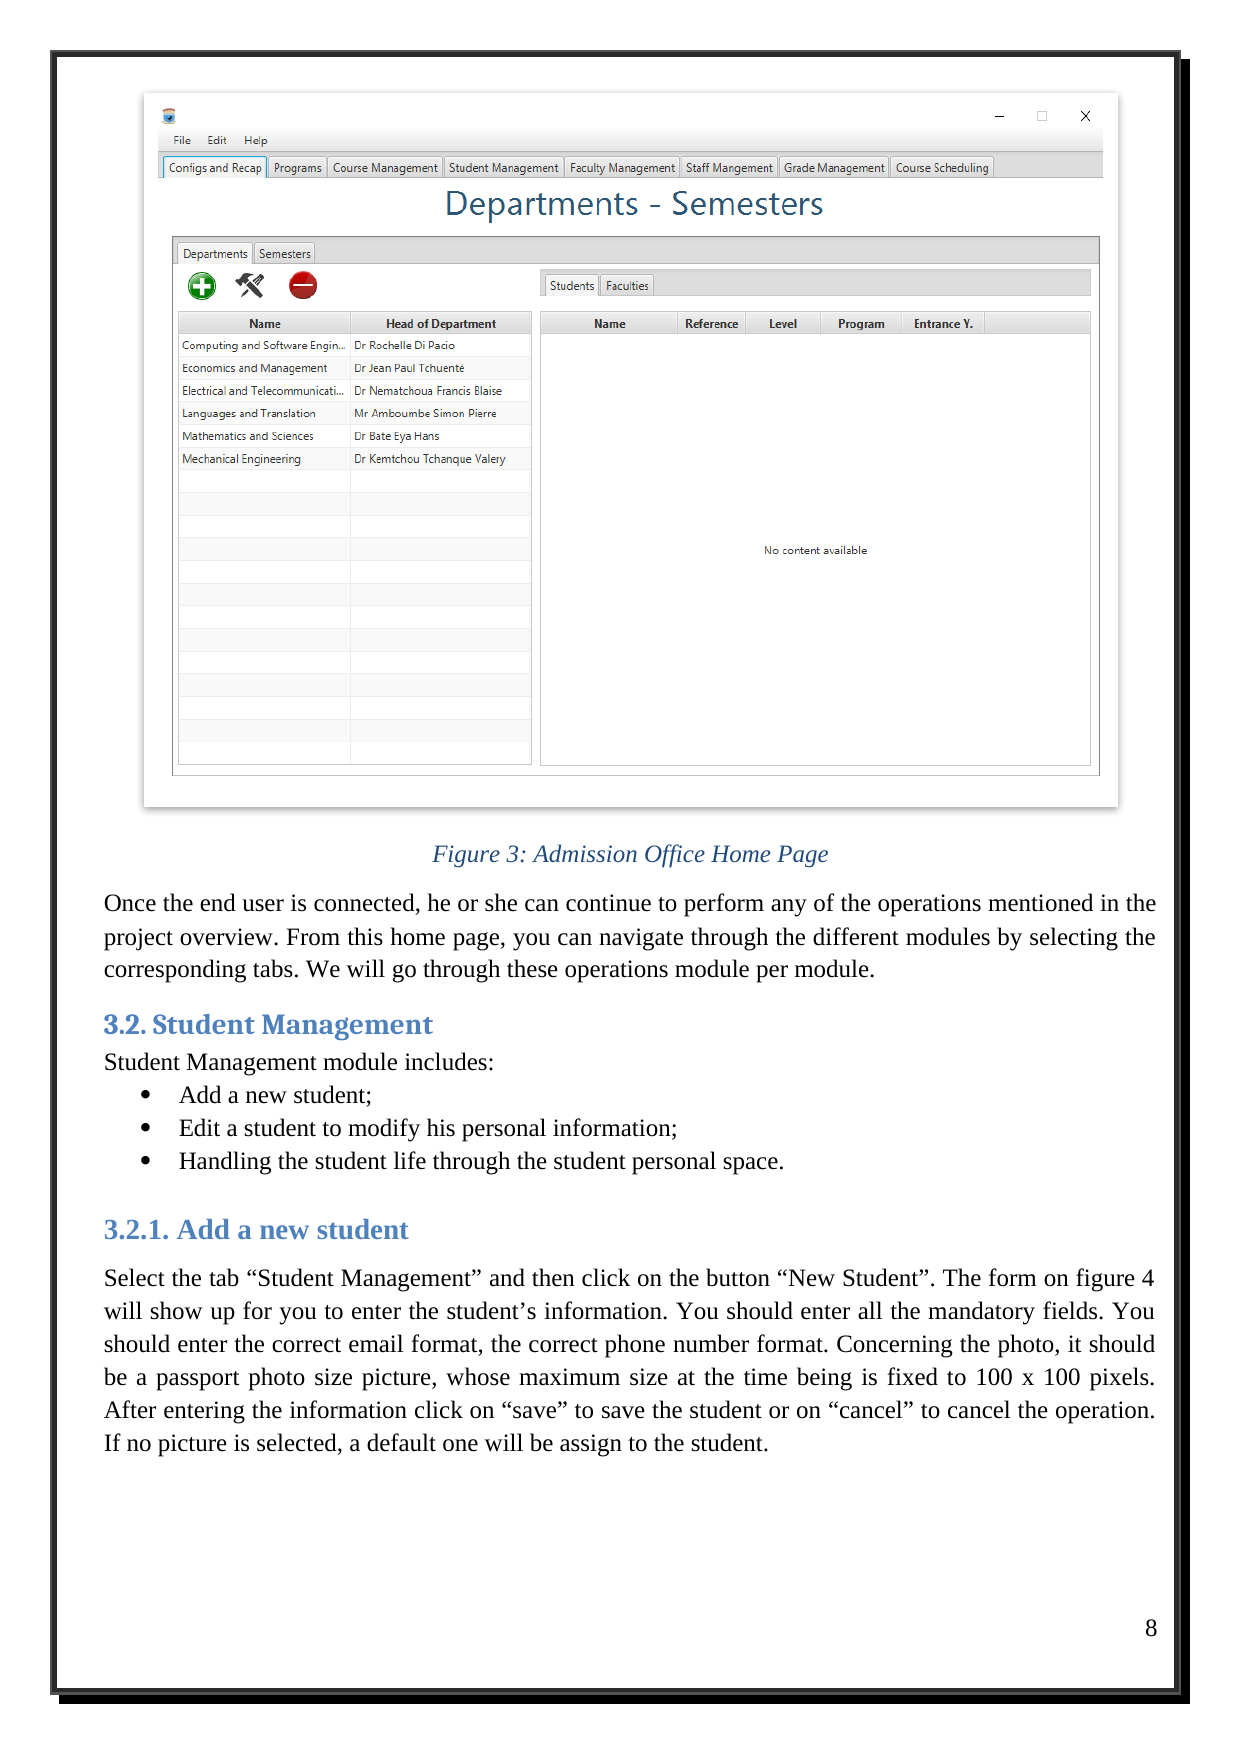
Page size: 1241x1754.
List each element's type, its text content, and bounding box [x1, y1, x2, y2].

text Figure 3: Admission Office Home Page [103, 839, 1157, 868]
text Once the end user is connected, he or she can continue to perform any of the operations mentioned in the project overview. From this home page, you can navigate through the different modules by selecting the corresponding tabs. We will go through these operations module per module. [103, 888, 1157, 983]
subtitle 3.2.1. Add a new student [103, 1212, 1157, 1246]
list Edit a student to modify his personal information; [141, 1113, 1157, 1142]
text Student Management module includes: [103, 1047, 1157, 1076]
list Handling the student life through the student personal space. [141, 1146, 1157, 1175]
list Add a new student; [141, 1080, 1157, 1109]
text Select the tab “Student Management” and then click on the button “New Student”. The form on figure 4 will show up for you to enter the student’s information. You should enter all the mandatory fields. You should enter the correct email format, the correct phone number format. Concerning the photo, it should be a passport photo size picture, whose maximum size at the time being is fixed to 100 x 100 pixels. After entering the information click on “save” to save the student or on “cancel” to cancel the operation. If no picture is selected, a default one will be assign to the student. [103, 1263, 1157, 1457]
picture [158, 108, 1103, 792]
subtitle 3.2. Student Management [103, 1008, 1157, 1042]
